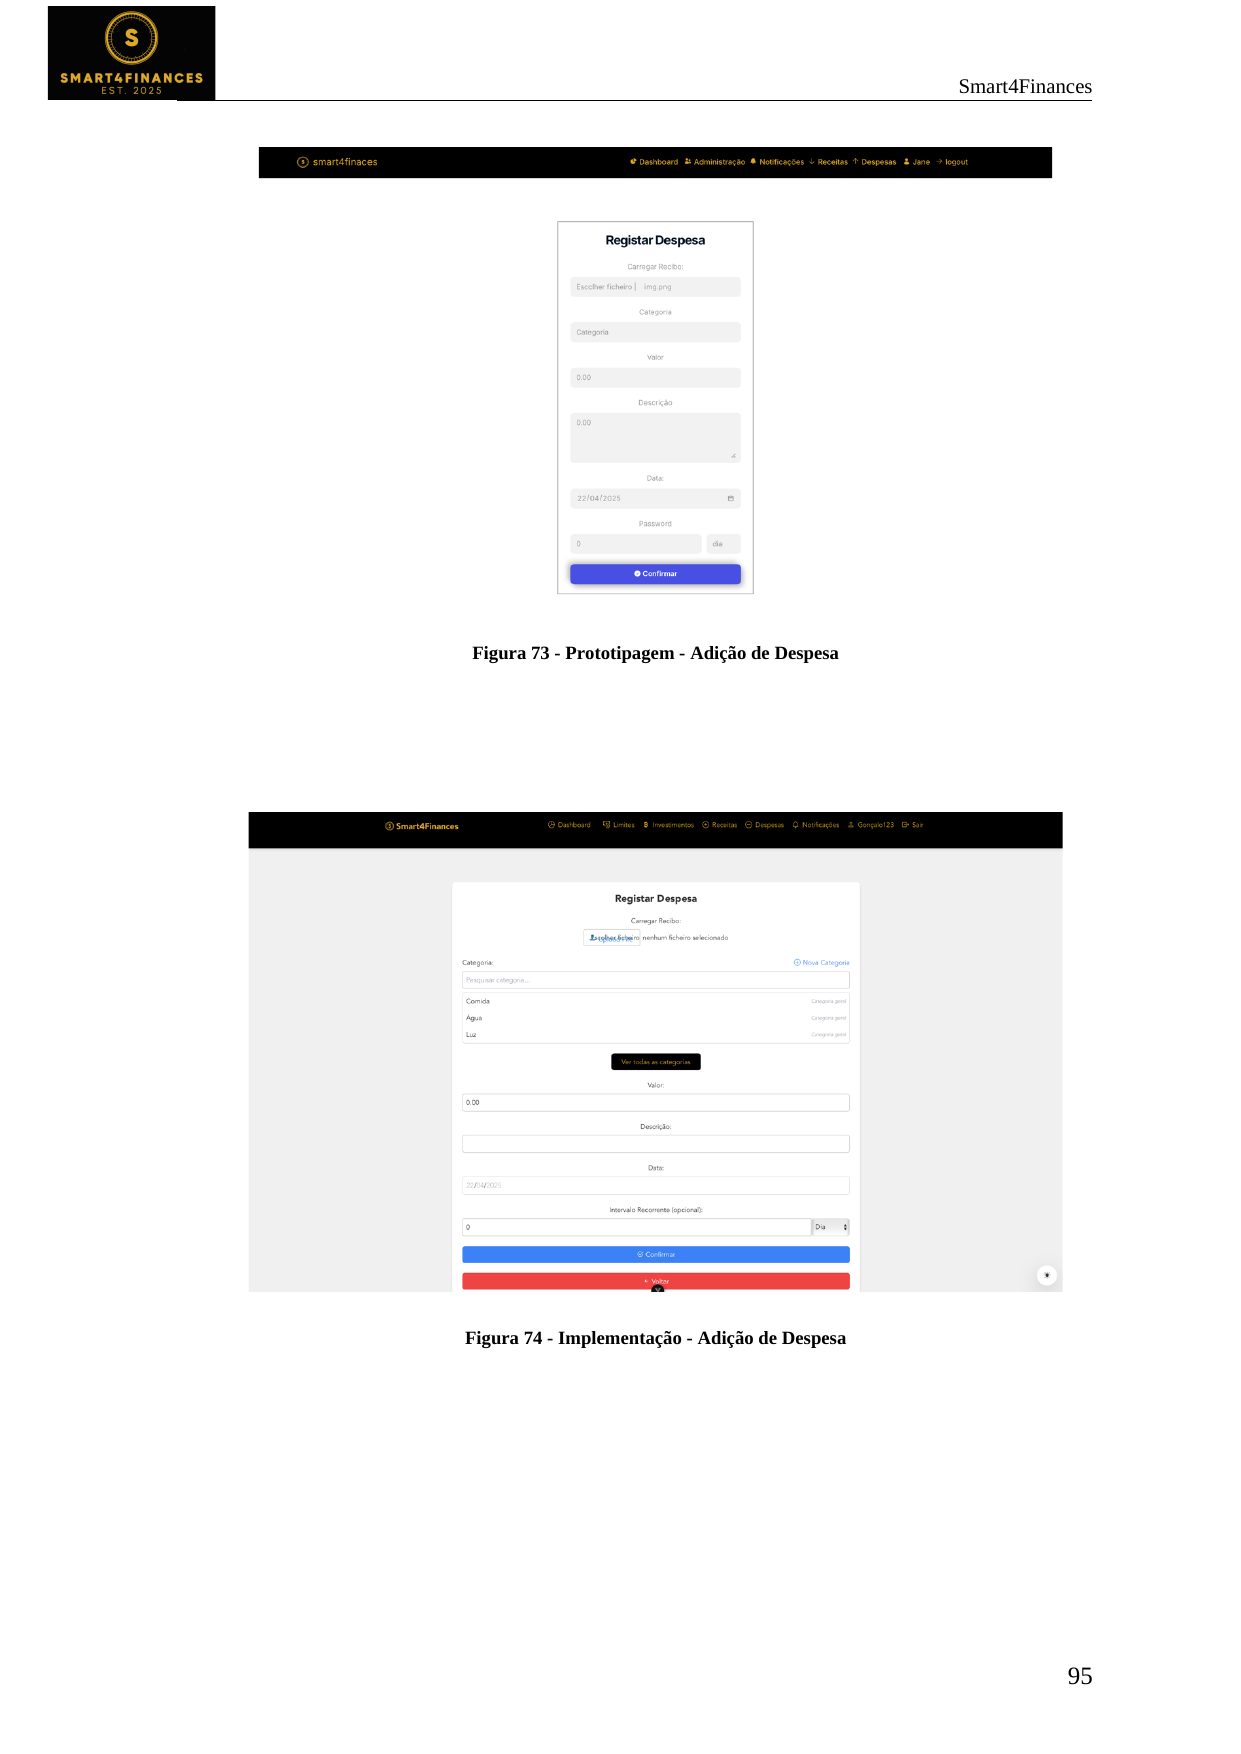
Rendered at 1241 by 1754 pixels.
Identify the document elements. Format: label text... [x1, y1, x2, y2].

picture [258, 147, 1053, 621]
picture [248, 812, 1063, 1292]
picture [47, 6, 216, 100]
